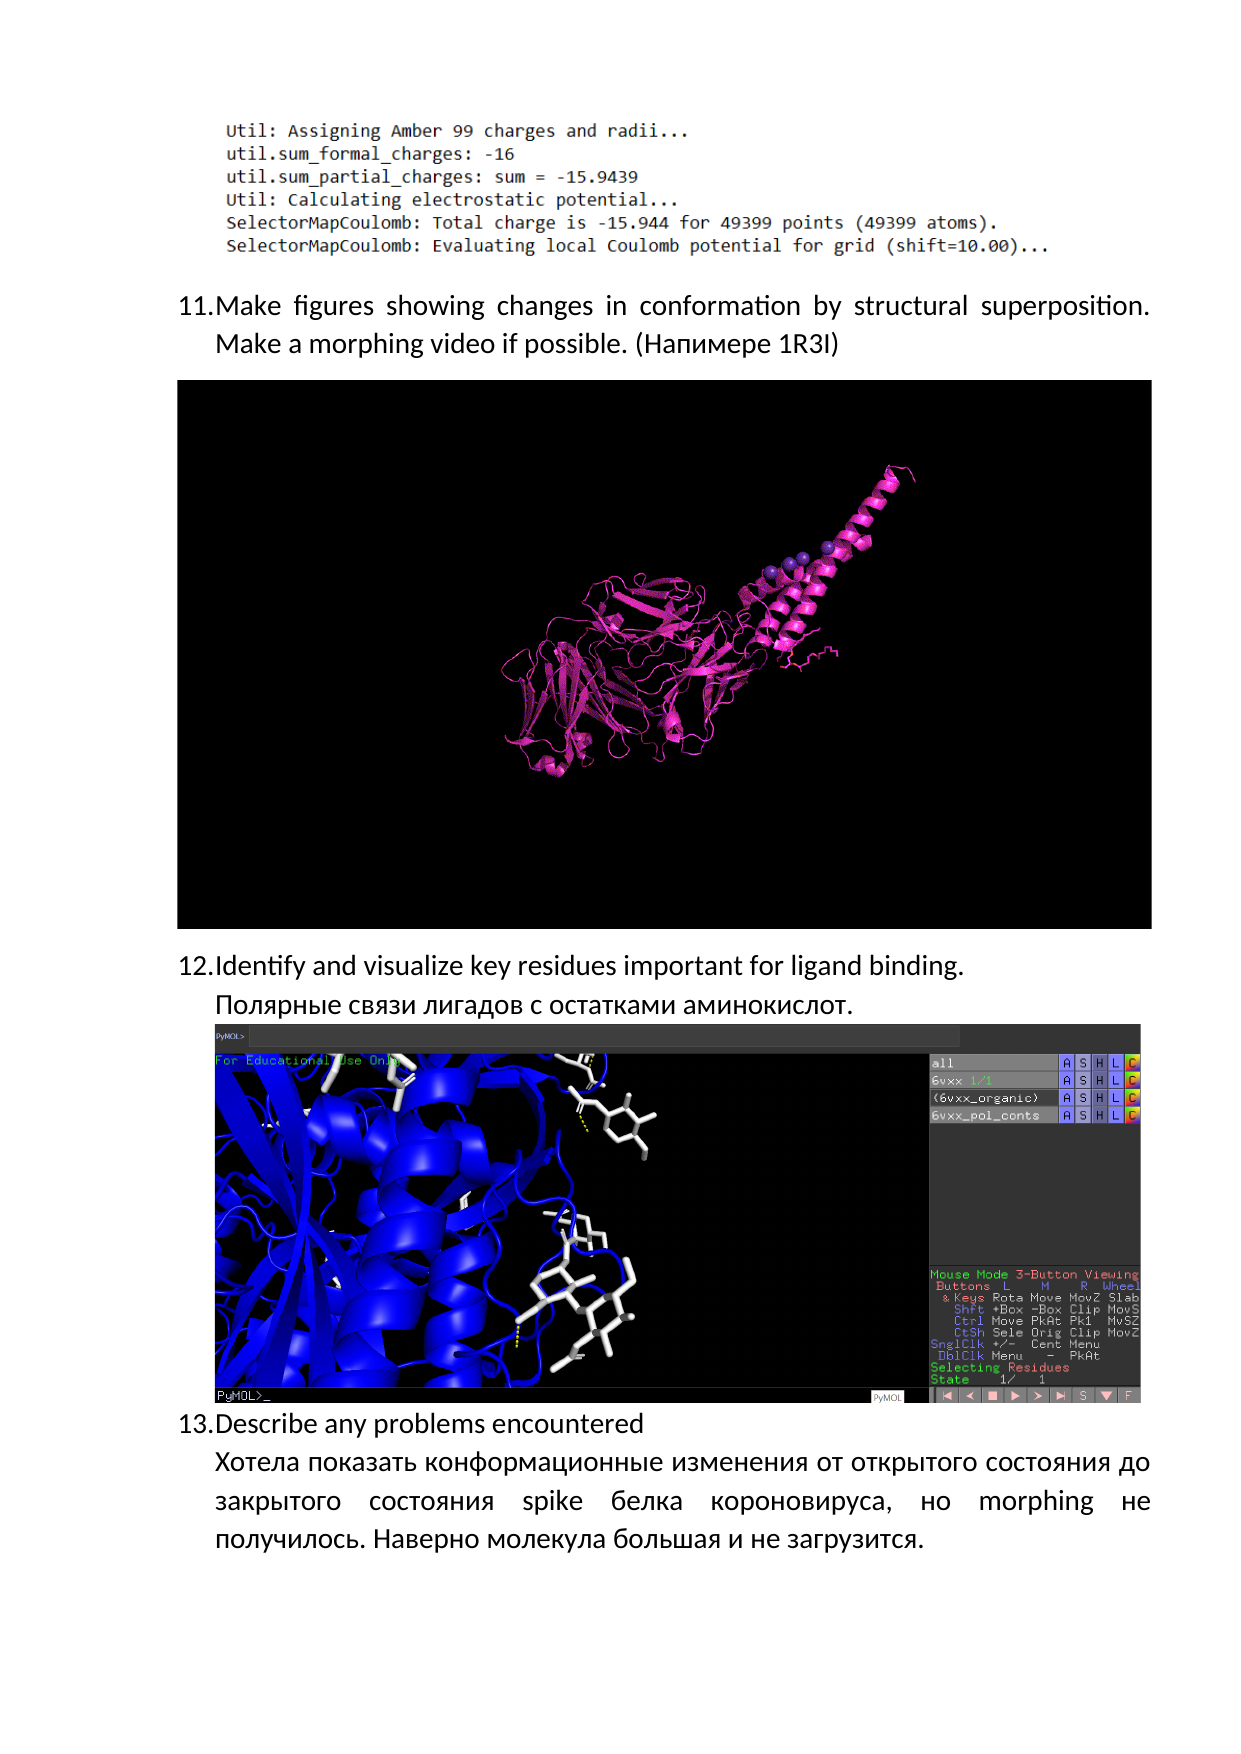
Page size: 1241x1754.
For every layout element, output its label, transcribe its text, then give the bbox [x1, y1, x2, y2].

list Identify and visualize key residues important for ligand binding. [177, 947, 1152, 983]
list Полярные связи лигадов с остатками аминокислот. [215, 986, 1152, 1022]
picture [214, 1024, 1141, 1403]
list Make figures showing changes in conformation by structural superposition. Make a morphing video if possible. (Напимере 1R3I) [177, 287, 1152, 361]
list Describe any problems encountered [177, 1405, 1152, 1440]
picture [177, 380, 1152, 929]
list Хотела показать конформационные изменения от открытого состояния до закрытого состояния spike белка короновируса, но morphing не получилось. Наверно молекула большая и не загрузится. [215, 1443, 1152, 1556]
picture [214, 118, 1119, 285]
